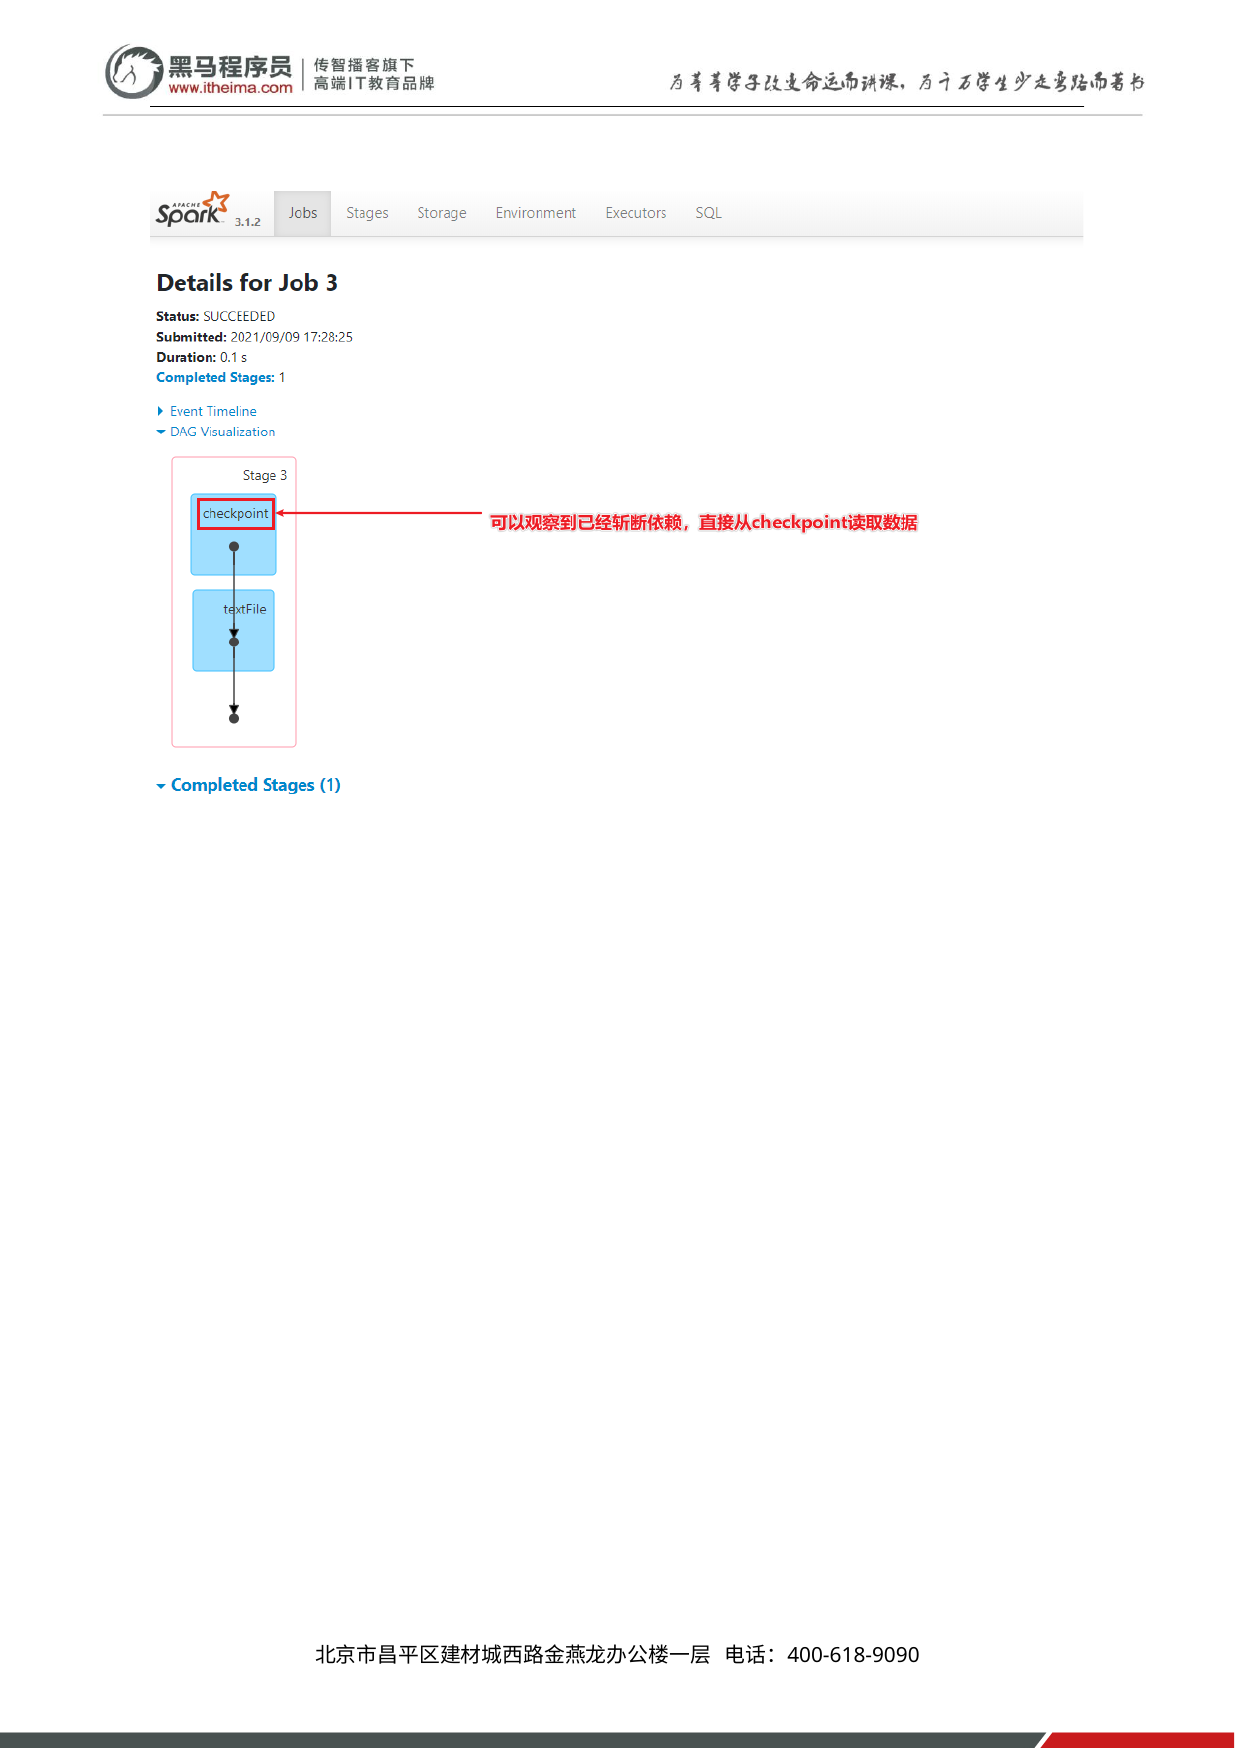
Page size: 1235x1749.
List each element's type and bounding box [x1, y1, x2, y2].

picture [0, 0, 1235, 123]
picture [150, 191, 1084, 794]
picture [0, 1673, 1235, 1748]
